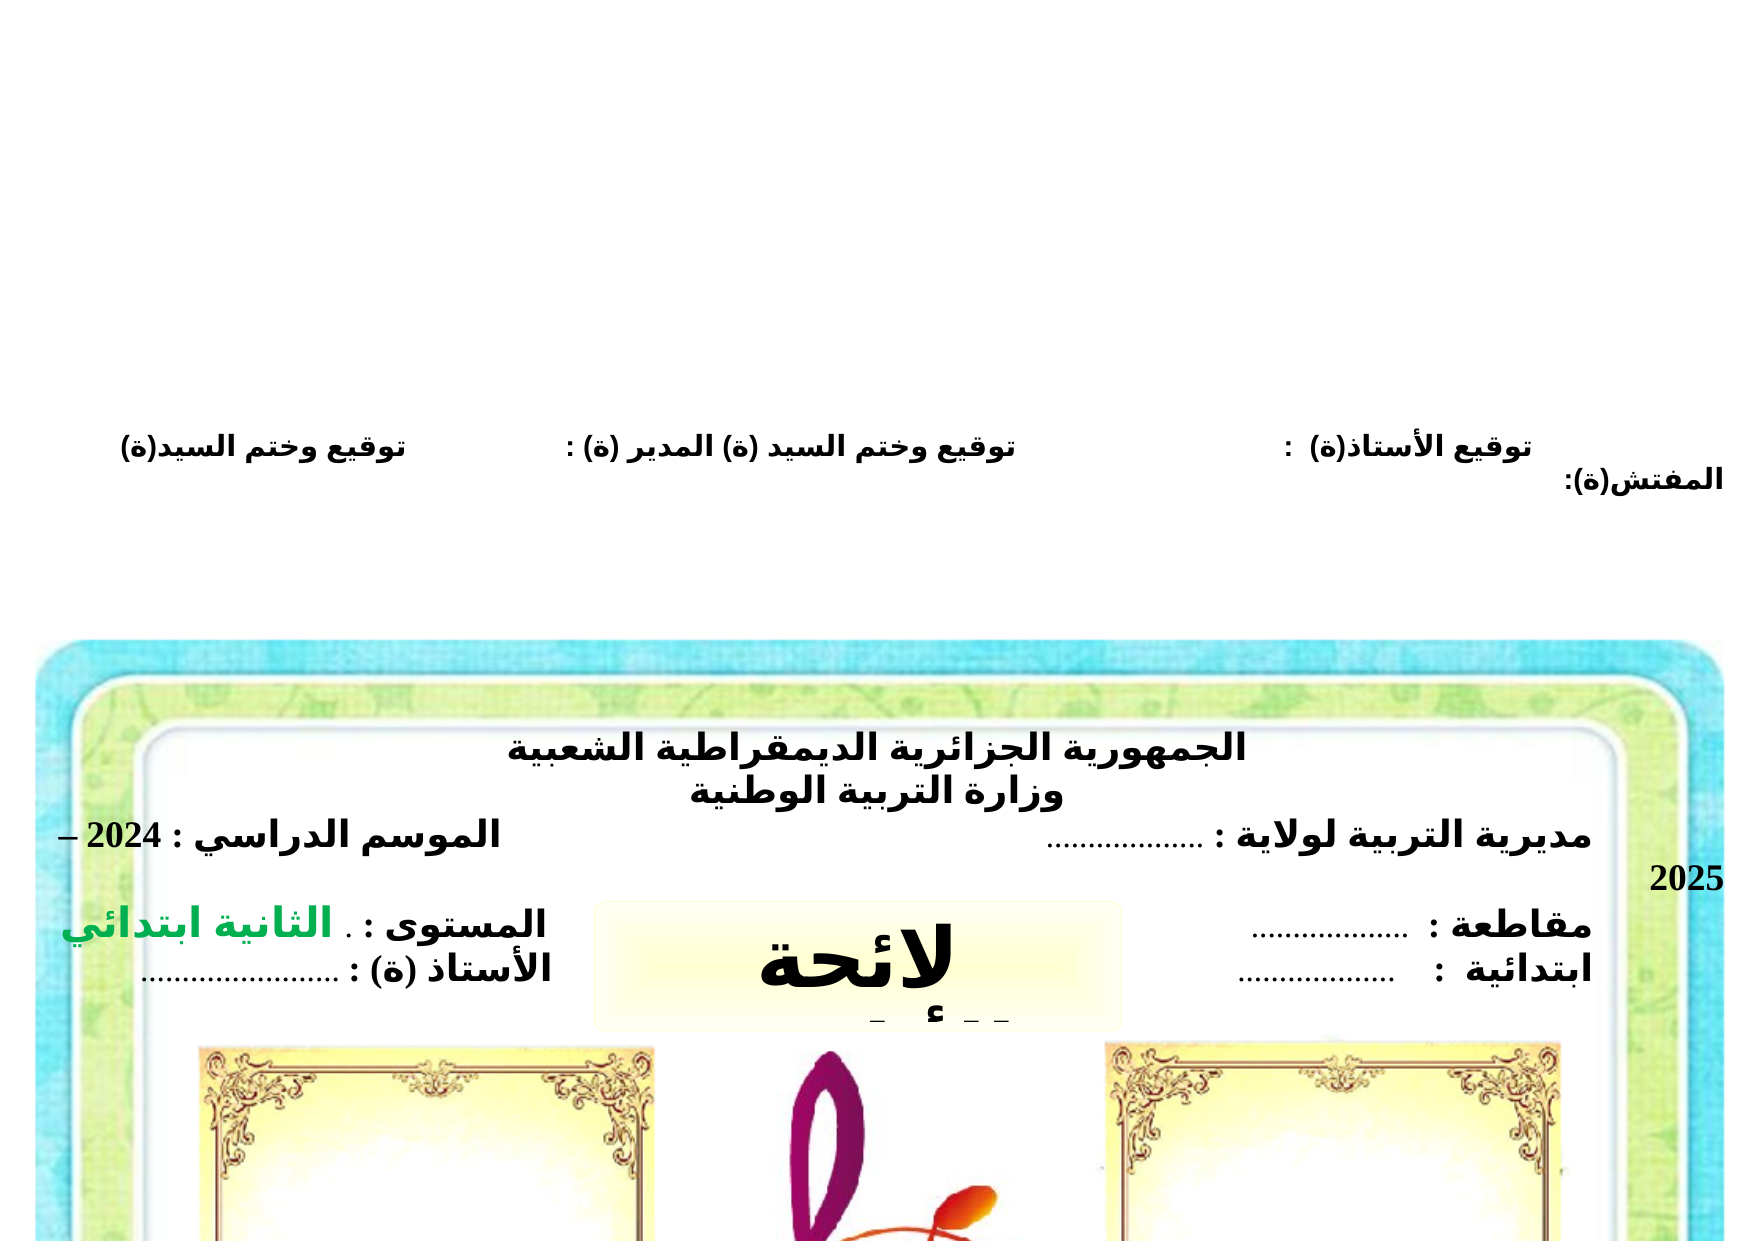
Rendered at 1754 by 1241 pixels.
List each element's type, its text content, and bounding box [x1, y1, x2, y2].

text الجمهورية الجزائرية الديمقراطية الشعبية [29, 726, 1724, 769]
text ابتدائية : ................... الأستاذ (ة) : ........................ [1122, 946, 1724, 989]
picture [28, 637, 1732, 1241]
text مديرية التربية لولاية : ................... الموسم الدراسي : 2024 – 2025 [29, 812, 1724, 898]
text مقاطعة : ................... المستوى : . الثانية ابتدائي [29, 898, 1724, 946]
text وزارة التربية الوطنية [29, 769, 1724, 812]
text ابتدائية : ................... الأستاذ (ة) : ........................ [29, 946, 594, 989]
text توقيع الأستاذ(ة) : توقيع وختم السيد (ة) المدير (ة) : توقيع وختم السيد(ة) المفتش(ة): [67, 429, 1724, 496]
